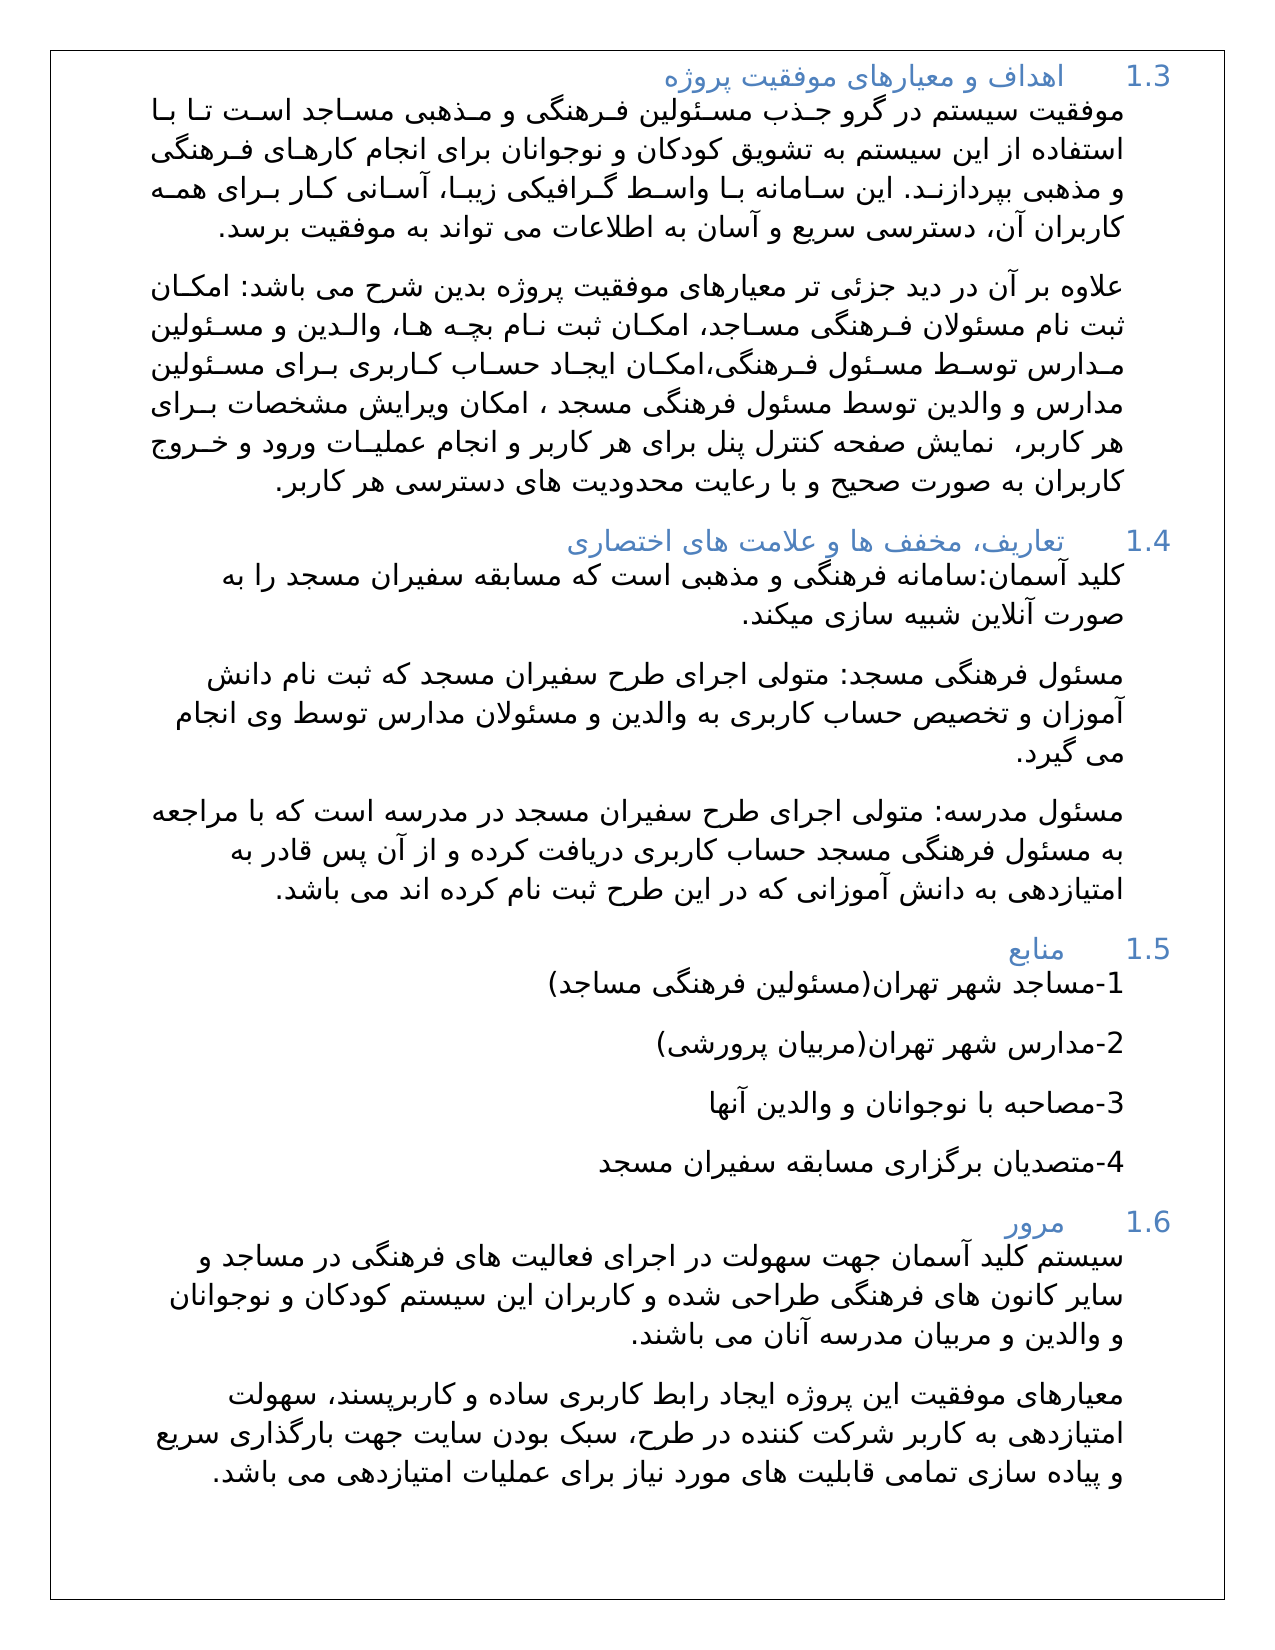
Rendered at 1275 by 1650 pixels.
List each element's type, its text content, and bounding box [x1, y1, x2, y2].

text 1-مساجد شهر تهران(مسئولین فرهنگی مساجد) [150, 966, 1125, 1000]
text 3-مصاحبه با نوجوانان و والدین آنها [150, 1086, 1125, 1120]
subtitle تعاریف، مخفف ها و علامت های اختصاری [150, 524, 1125, 558]
text مسئول مدرسه: متولی اجرای طرح سفیران مسجد در مدرسه است که با مراجعه به مسئول فرهنگی مسجد حساب کاربری دریافت کرده و از آن پس قادر به امتیازدهی به دانش آموزانی که در این طرح ثبت نام کرده اند می باشد. [150, 795, 1125, 907]
text 4-متصدیان برگزاری مسابقه سفیران مسجد [150, 1146, 1125, 1180]
text معیارهای موفقیت این پروژه ایجاد رابط کاربری ساده و کاربرپسند، سهولت امتیازدهی به کاربر شرکت کننده در طرح، سبک بودن سایت جهت بارگذاری سریع و پیاده سازی تمامی قابلیت های مورد نیاز برای عملیات امتیازدهی می باشد. [150, 1377, 1125, 1489]
text مسئول فرهنگی مسجد: متولی اجرای طرح سفیران مسجد که ثبت نام دانش آموزان و تخصیص حساب کاربری به والدین و مسئولان مدارس توسط وی انجام می گیرد. [150, 657, 1125, 769]
subtitle مرور [150, 1206, 1125, 1239]
text علاوه بر آن در دید جزئی تر معیارهای موفقیت پروژه بدین شرح می باشد: امکان ثبت نام مسئولان فرهنگی مساجد، امکان ثبت نام بچه ها، والدین و مسئولین مدارس توسط مسئول فرهنگی،امکان ایجاد حساب کاربری برای مسئولین مدارس و والدین توسط مسئول فرهنگی مسجد ، امکان ویرایش مشخصات برای هر کاربر، نمایش صفحه کنترل پنل برای هر کاربر و انجام عملیات ورود و خروج کاربران به صورت صحیح و با رعایت محدودیت های دسترسی هر کاربر. [150, 270, 1125, 498]
text 2-مدارس شهر تهران(مربیان پرورشی) [150, 1026, 1125, 1060]
text کلید آسمان:سامانه فرهنگی و مذهبی است که مسابقه سفیران مسجد را به صورت آنلاین شبیه سازی میکند. [150, 558, 1125, 631]
subtitle اهداف و معیارهای موفقیت پروژه [150, 59, 1125, 93]
text موفقیت سیستم در گرو جذب مسئولین فرهنگی و مذهبی مساجد است تا با استفاده از این سیستم به تشویق کودکان و نوجوانان برای انجام کارهای فرهنگی و مذهبی بپردازند. این سامانه با واسط گرافیکی زیبا، آسانی کار برای همه کاربران آن، دسترسی سریع و آسان به اطلاعات می تواند به موفقیت برسد. [150, 93, 1125, 244]
text سیستم کلید آسمان جهت سهولت در اجرای فعالیت های فرهنگی در مساجد و سایر کانون های فرهنگی طراحی شده و کاربران این سیستم کودکان و نوجوانان و والدین و مربیان مدرسه آنان می باشند. [150, 1239, 1125, 1351]
subtitle منابع [150, 932, 1125, 966]
